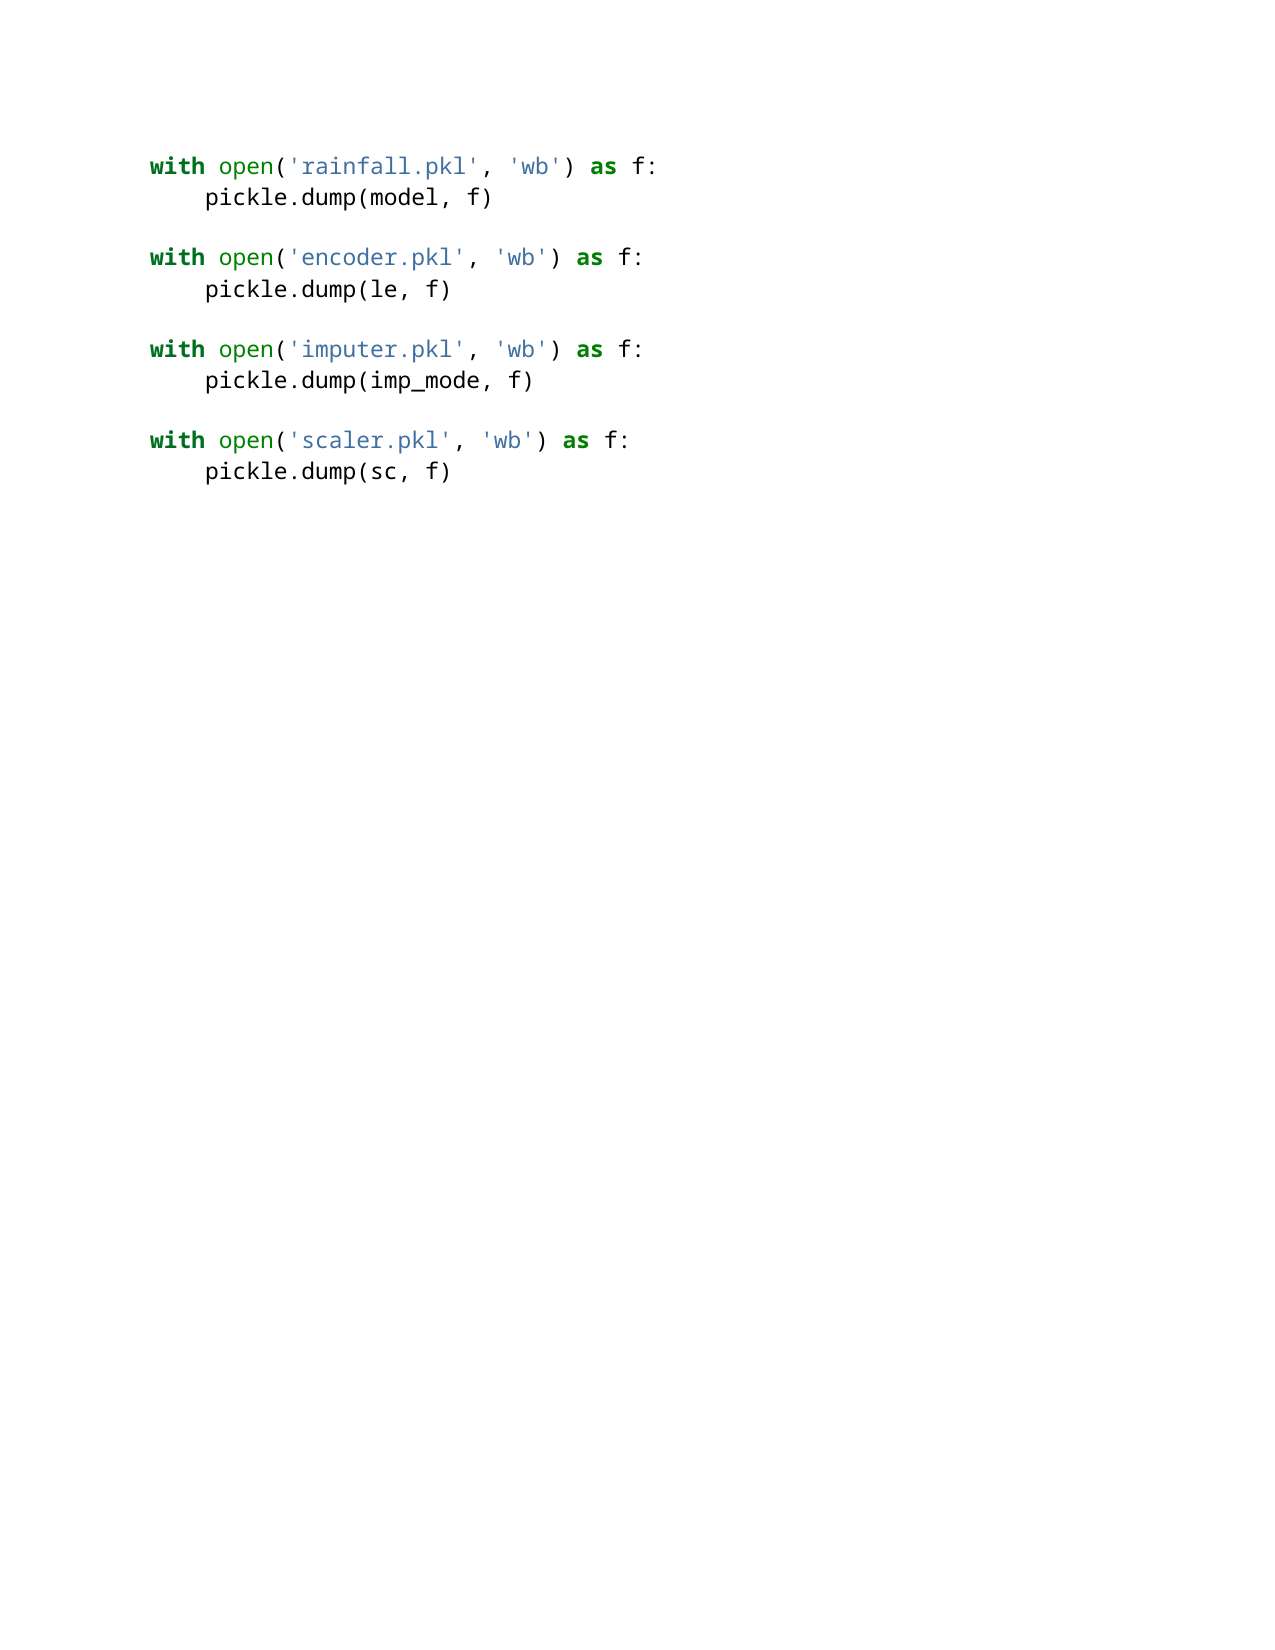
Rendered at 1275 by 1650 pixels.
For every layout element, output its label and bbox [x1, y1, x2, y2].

text [150, 150, 1125, 486]
